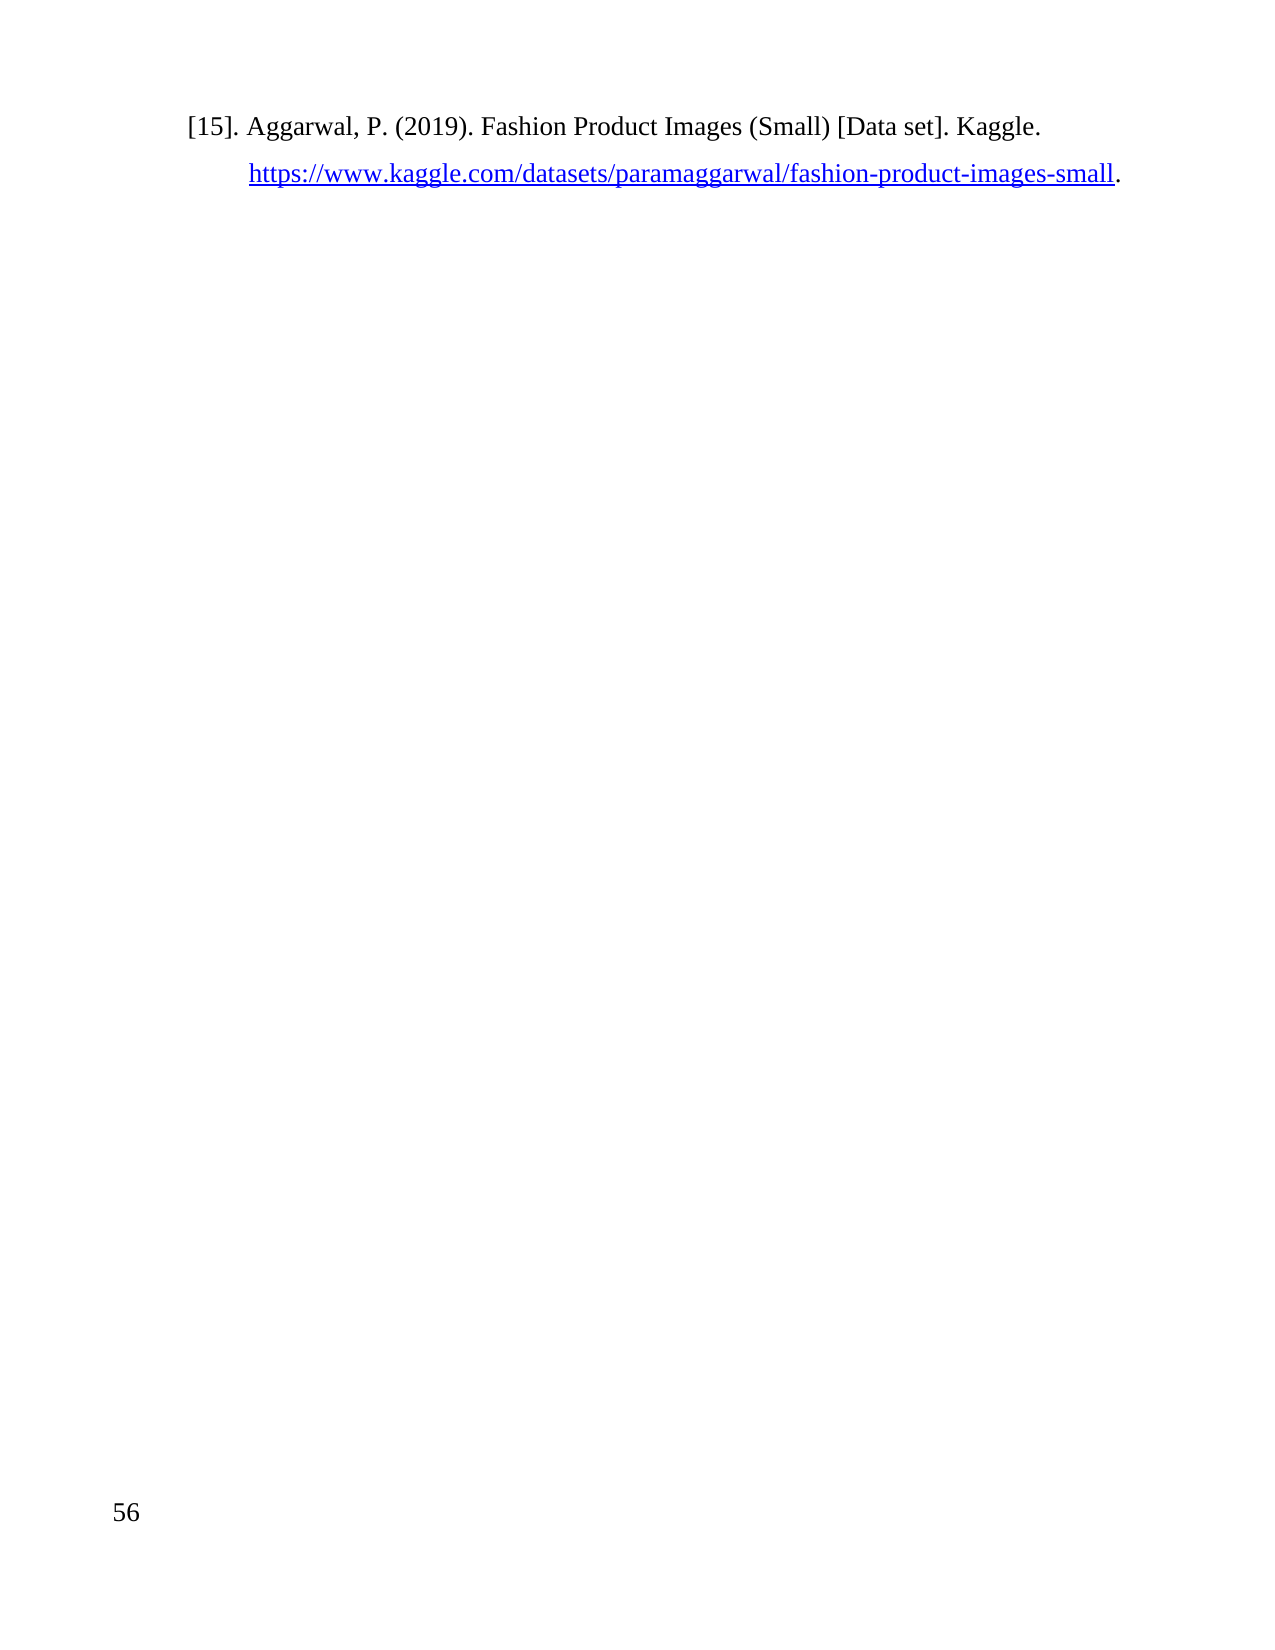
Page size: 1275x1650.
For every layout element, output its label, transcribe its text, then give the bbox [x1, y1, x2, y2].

text https://www.kaggle.com/datasets/paramaggarwal/fashion-product-images-small. [187, 157, 1162, 188]
text [15]. Aggarwal, P. (2019). Fashion Product Images (Small) [Data set]. Kaggle. [187, 110, 1162, 142]
